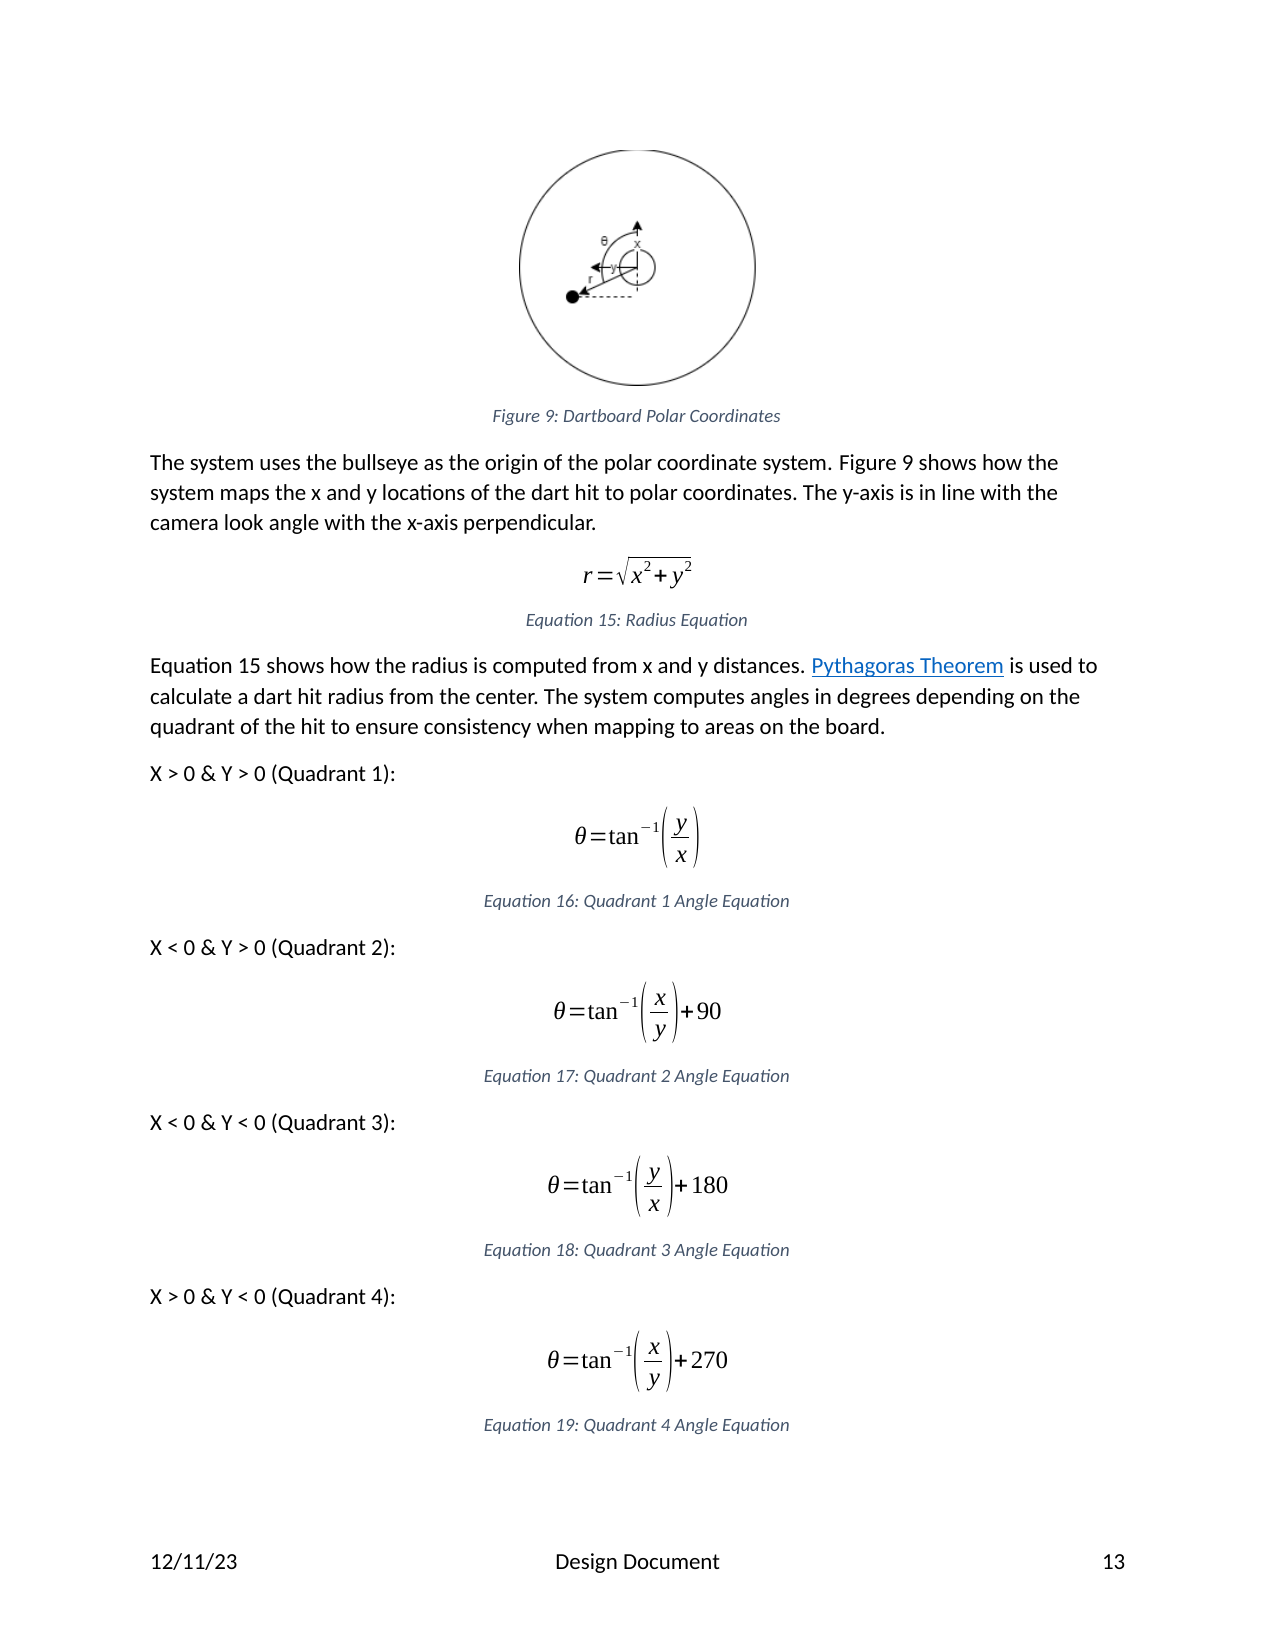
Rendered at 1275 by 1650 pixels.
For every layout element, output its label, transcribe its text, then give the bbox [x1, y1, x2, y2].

text X > 0 & Y > 0 (Quadrant 1): [150, 759, 1125, 787]
picture [519, 150, 757, 386]
text The system uses the bullseye as the origin of the polar coordinate system. Figure 9 shows how the system maps the x and y locations of the dart hit to polar coordinates. The y-axis is in line with the camera look angle with the x-axis perpendicular. [150, 448, 1125, 537]
text X > 0 & Y < 0 (Quadrant 4): [150, 1282, 1125, 1310]
text Equation 15 shows how the radius is computed from x and y distances. Pythagoras Theorem is used to calculate a dart hit radius from the center. The system computes angles in degrees depending on the quadrant of the hit to ensure consistency when mapping to areas on the board. [150, 652, 1125, 740]
text X < 0 & Y > 0 (Quadrant 2): [150, 933, 1125, 961]
text X < 0 & Y < 0 (Quadrant 3): [150, 1108, 1125, 1136]
